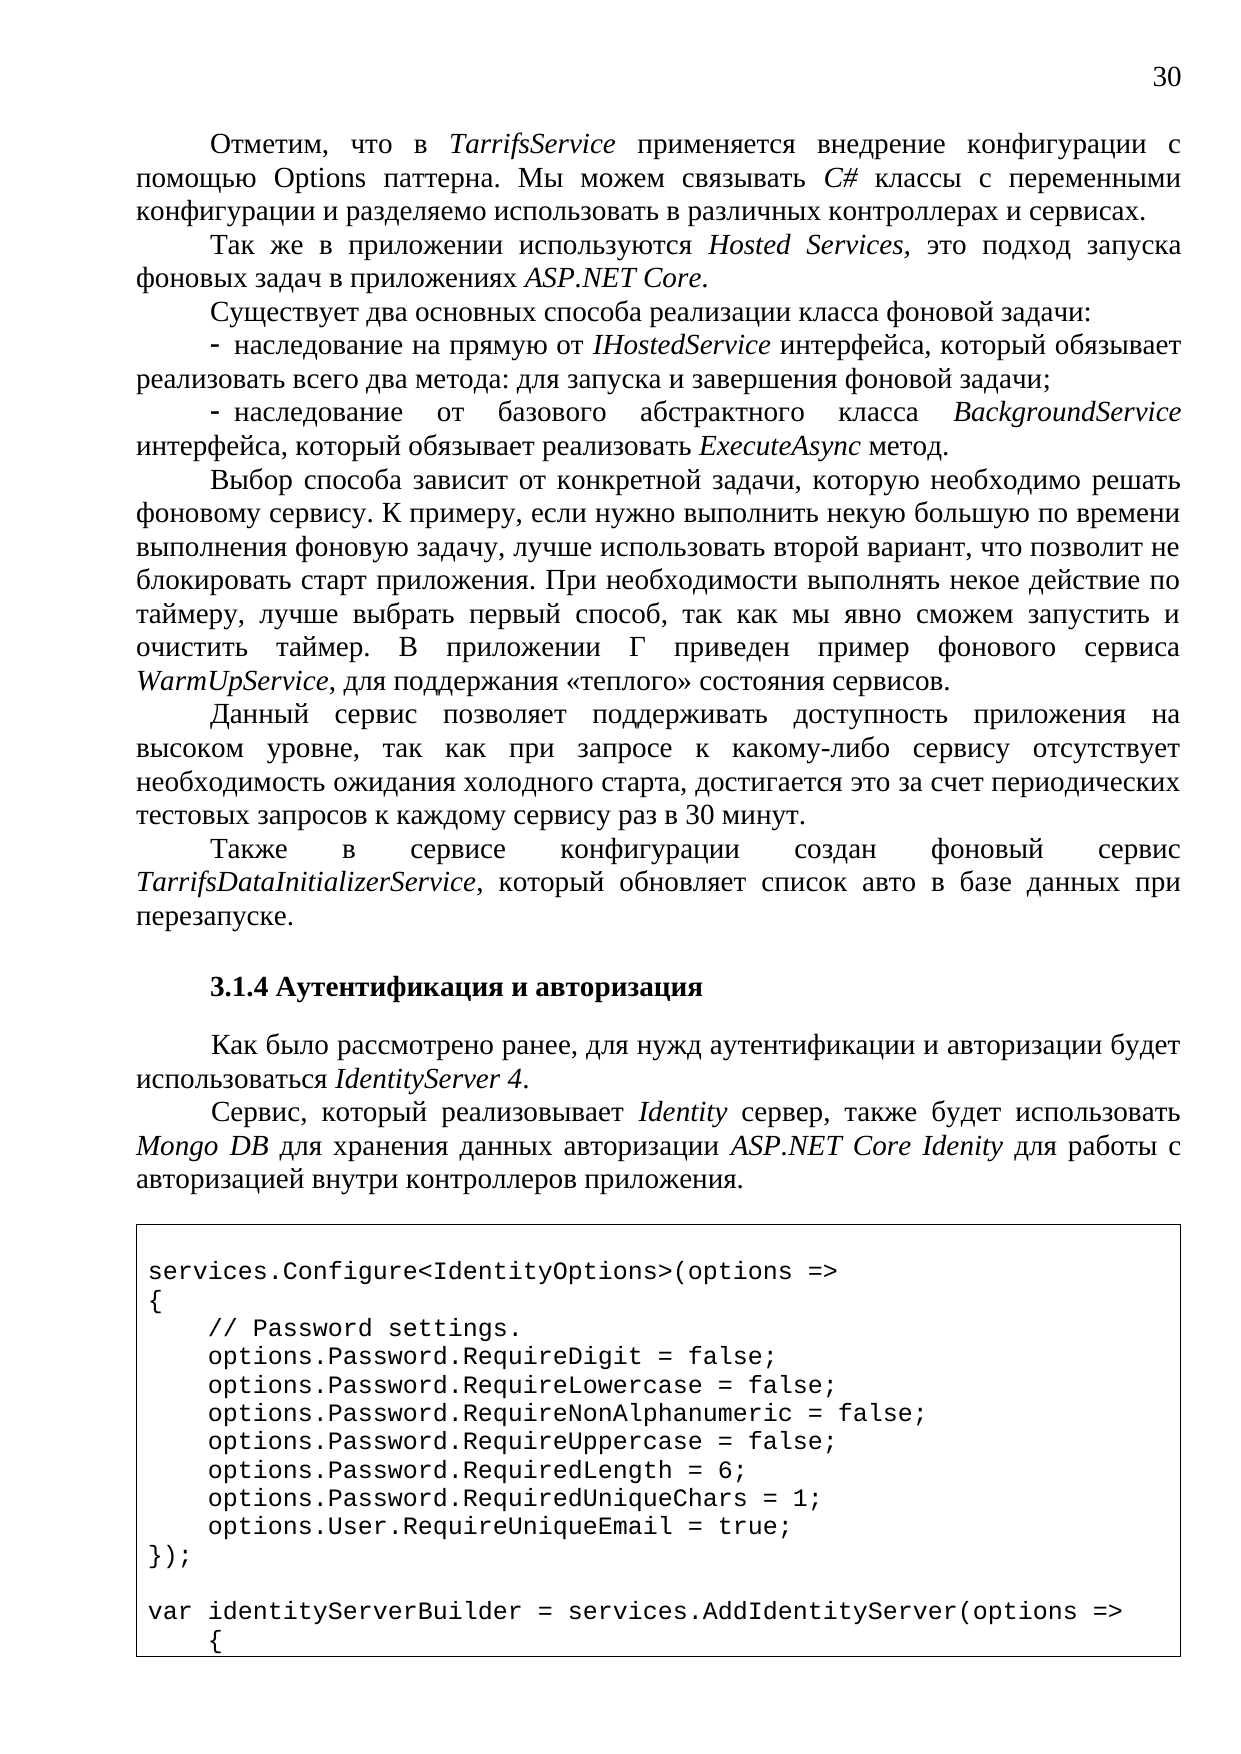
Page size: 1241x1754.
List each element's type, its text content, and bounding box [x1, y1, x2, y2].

text Существует два основных способа реализации класса фоновой задачи: [136, 294, 1181, 327]
text Также в сервисе конфигурации создан фоновый сервис TarrifsDataInitializerService, который обновляет список авто в базе данных при перезапуске. [136, 831, 1181, 931]
text Как было рассмотрено ранее, для нужд аутентификации и авторизации будет использоваться IdentityServer 4. [136, 1027, 1181, 1094]
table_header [137, 1225, 1180, 1656]
text Сервис, который реализовывает Identity сервер, также будет использовать Mongo DB для хранения данных авторизации ASP.NET Core Idenity для работы с авторизацией внутри контроллеров приложения. [136, 1094, 1181, 1195]
text Отметим, что в TarrifsService применяется внедрение конфигурации с помощью Options паттерна. Мы можем связывать C# классы с переменными конфигурации и разделяемо использовать в различных контроллерах и сервисах. [136, 126, 1181, 227]
text Выбор способа зависит от конкретной задачи, которую необходимо решать фоновому сервису. К примеру, если нужно выполнить некую большую по времени выполнения фоновую задачу, лучше использовать второй вариант, что позволит не блокировать старт приложения. При необходимости выполнять некое действие по таймеру, лучше выбрать первый способ, так как мы явно сможем запустить и очистить таймер. В приложении Г приведен пример фонового сервиса WarmUpService, для поддержания «теплого» состояния сервисов. [136, 462, 1181, 697]
list наследование на прямую от IHostedService интерфейса, который обязывает реализовать всего два метода: для запуска и завершения фоновой задачи; [136, 327, 1181, 394]
text Данный сервис позволяет поддерживать доступность приложения на высоком уровне, так как при запросе к какому-либо сервису отсутствует необходимость ожидания холодного старта, достигается это за счет периодических тестовых запросов к каждому сервису раз в 30 минут. [136, 697, 1181, 831]
text Так же в приложении используются Hosted Services, это подход запуска фоновых задач в приложениях ASP.NET Core. [136, 227, 1181, 294]
list наследование от базового абстрактного класса BackgroundService интерфейса, который обязывает реализовать ExecuteAsync метод. [136, 394, 1181, 462]
subtitle 3.1.4 Аутентификация и авторизация [136, 969, 1181, 1002]
